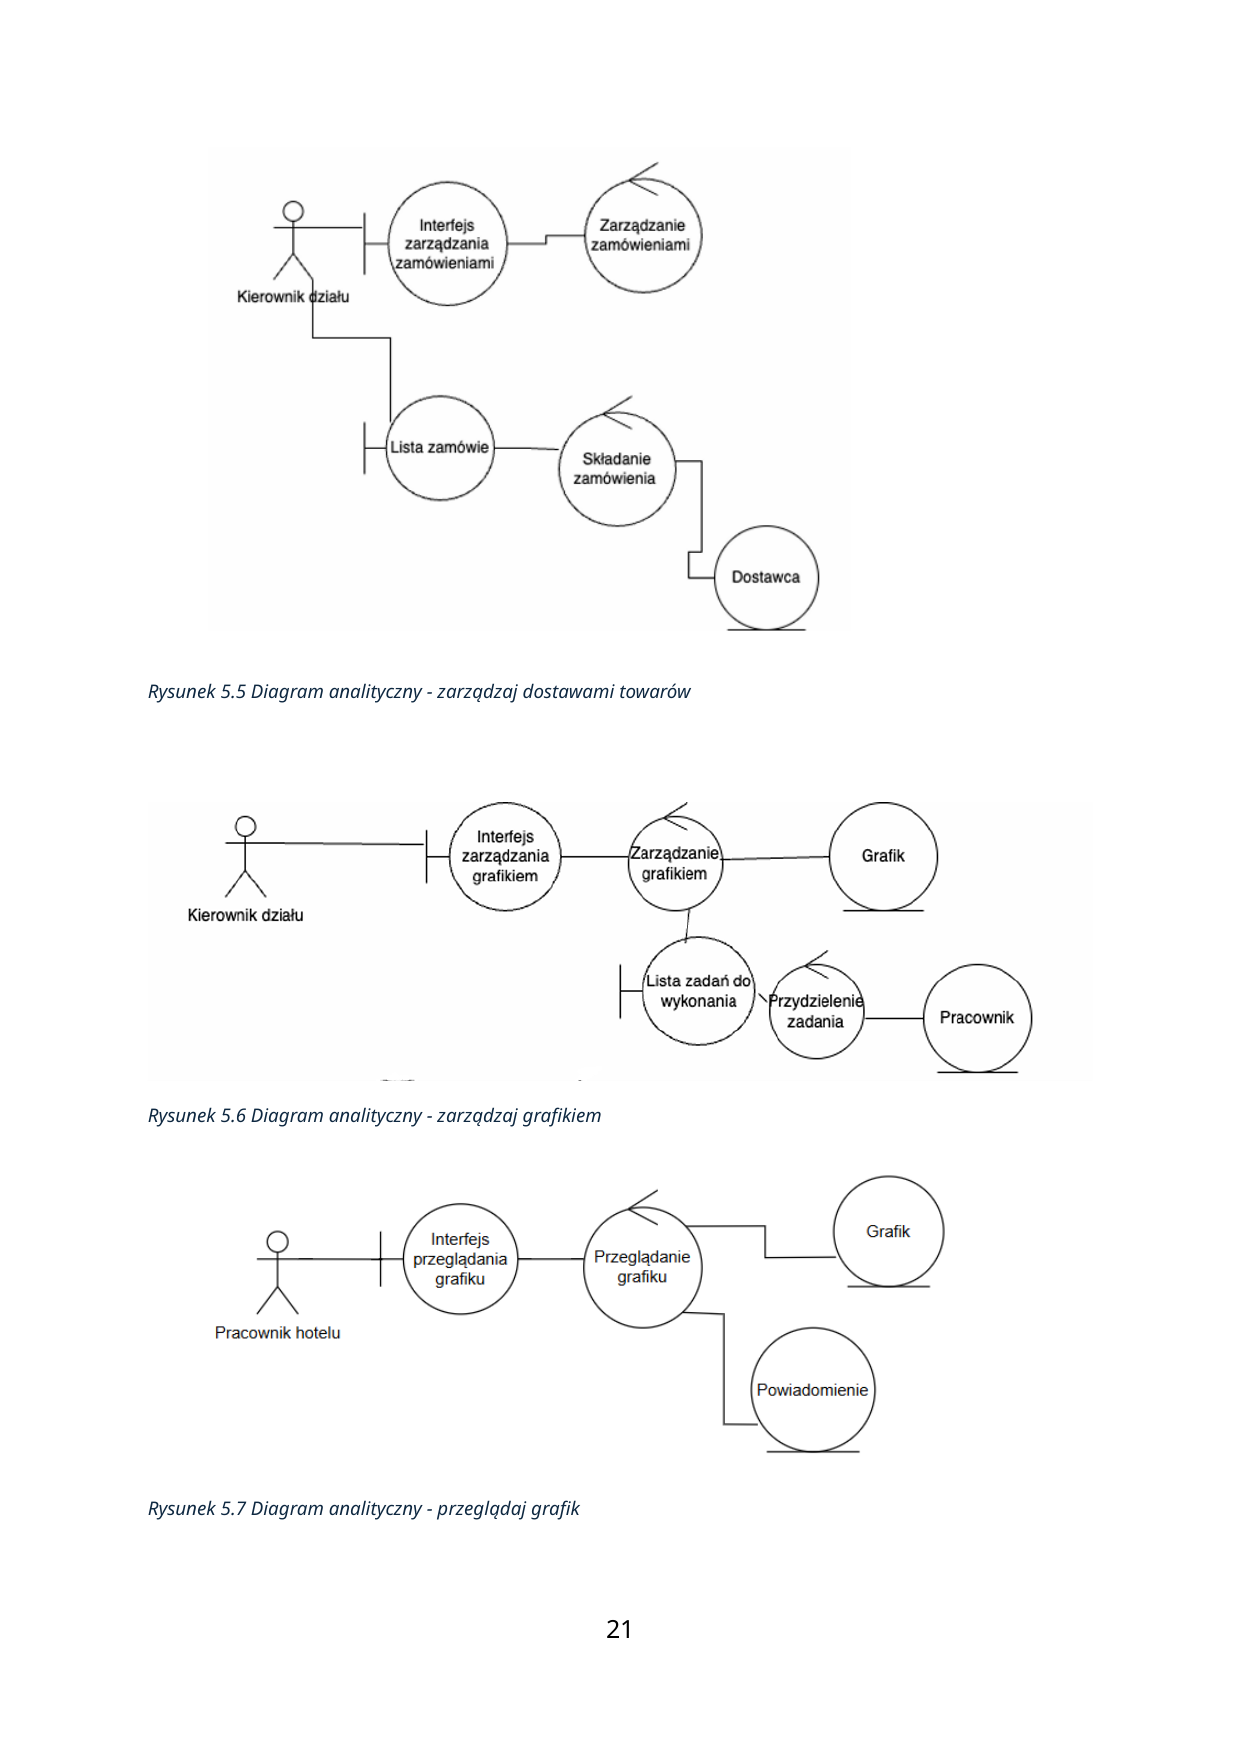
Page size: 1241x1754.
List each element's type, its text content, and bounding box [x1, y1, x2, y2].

picture [147, 1148, 1093, 1474]
picture [147, 780, 1093, 1081]
picture [147, 147, 907, 657]
